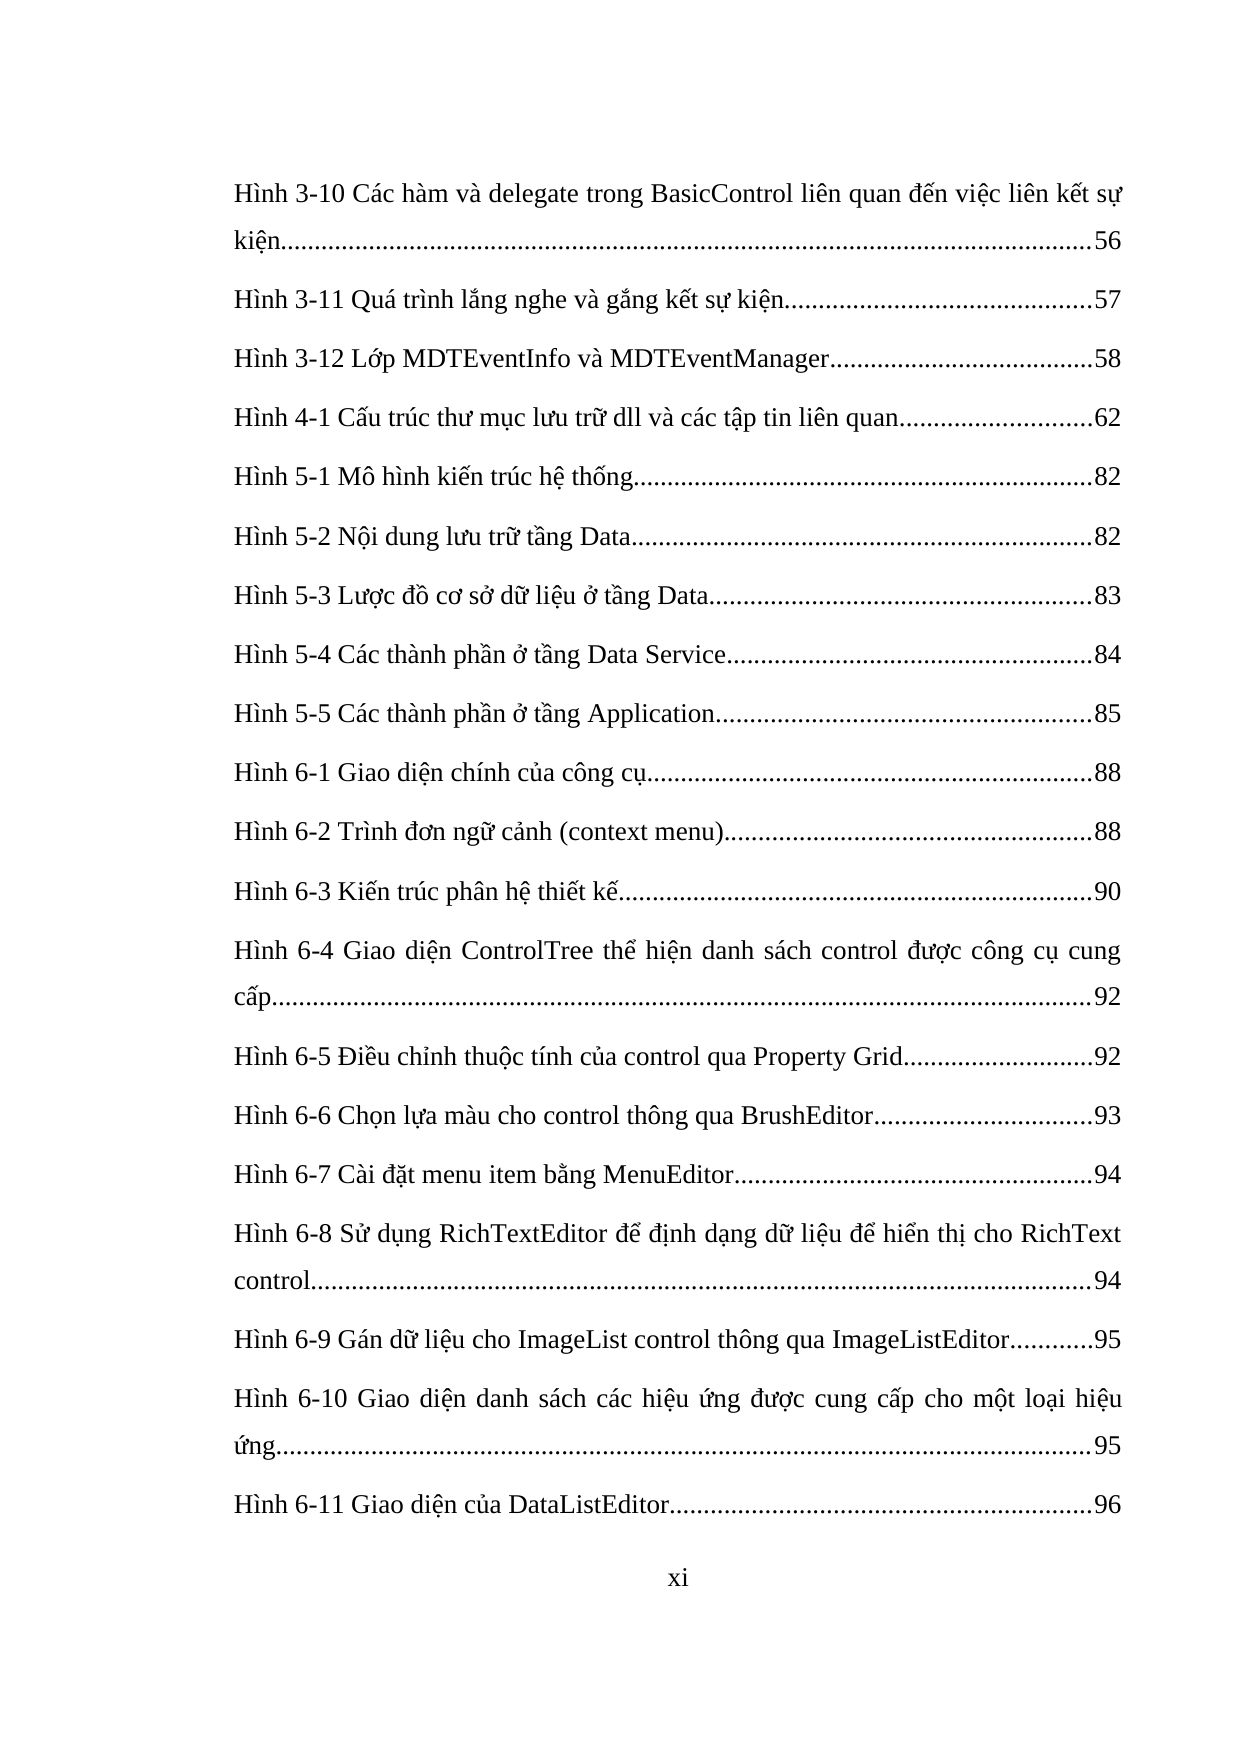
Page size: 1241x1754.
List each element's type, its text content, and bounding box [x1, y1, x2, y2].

text Hình 6-8 Sử dụng RichTextEditor để định dạng dữ liệu để hiển thị cho RichText control 94 [234, 1217, 1122, 1295]
text Hình 5-3 Lược đồ cơ sở dữ liệu ở tầng Data 83 [234, 579, 1122, 610]
text Hình 5-4 Các thành phần ở tầng Data Service 84 [234, 638, 1122, 669]
text Hình 3-11 Quá trình lắng nghe và gắng kết sự kiện 57 [234, 283, 1122, 314]
text Hình 4-1 Cấu trúc thư mục lưu trữ dll và các tập tin liên quan 62 [234, 401, 1122, 432]
text Hình 6-1 Giao diện chính của công cụ 88 [234, 756, 1122, 787]
text Hình 6-4 Giao diện ControlTree thể hiện danh sách control được công cụ cung cấp 92 [234, 934, 1122, 1012]
text Hình 6-6 Chọn lựa màu cho control thông qua BrushEditor 93 [234, 1099, 1122, 1130]
text Hình 5-5 Các thành phần ở tầng Application 85 [234, 697, 1122, 728]
text Hình 5-1 Mô hình kiến trúc hệ thống 82 [234, 461, 1122, 492]
text Hình 5-2 Nội dung lưu trữ tầng Data 82 [234, 520, 1122, 551]
text Hình 6-9 Gán dữ liệu cho ImageList control thông qua ImageListEditor 95 [234, 1323, 1122, 1354]
text Hình 6-11 Giao diện của DataListEditor 96 [234, 1488, 1122, 1519]
text Hình 6-3 Kiến trúc phân hệ thiết kế 90 [234, 875, 1122, 906]
text Hình 6-5 Điều chỉnh thuộc tính của control qua Property Grid 92 [234, 1040, 1122, 1071]
text Hình 6-2 Trình đơn ngữ cảnh (context menu) 88 [234, 816, 1122, 847]
text Hình 6-10 Giao diện danh sách các hiệu ứng được cung cấp cho một loại hiệu ứng 95 [234, 1382, 1122, 1460]
text Hình 6-7 Cài đặt menu item bằng MenuEditor 94 [234, 1158, 1122, 1189]
text Hình 3-10 Các hàm và delegate trong BasicControl liên quan đến việc liên kết sự kiện 56 [234, 177, 1122, 255]
text Hình 3-12 Lớp MDTEventInfo và MDTEventManager 58 [234, 342, 1122, 373]
